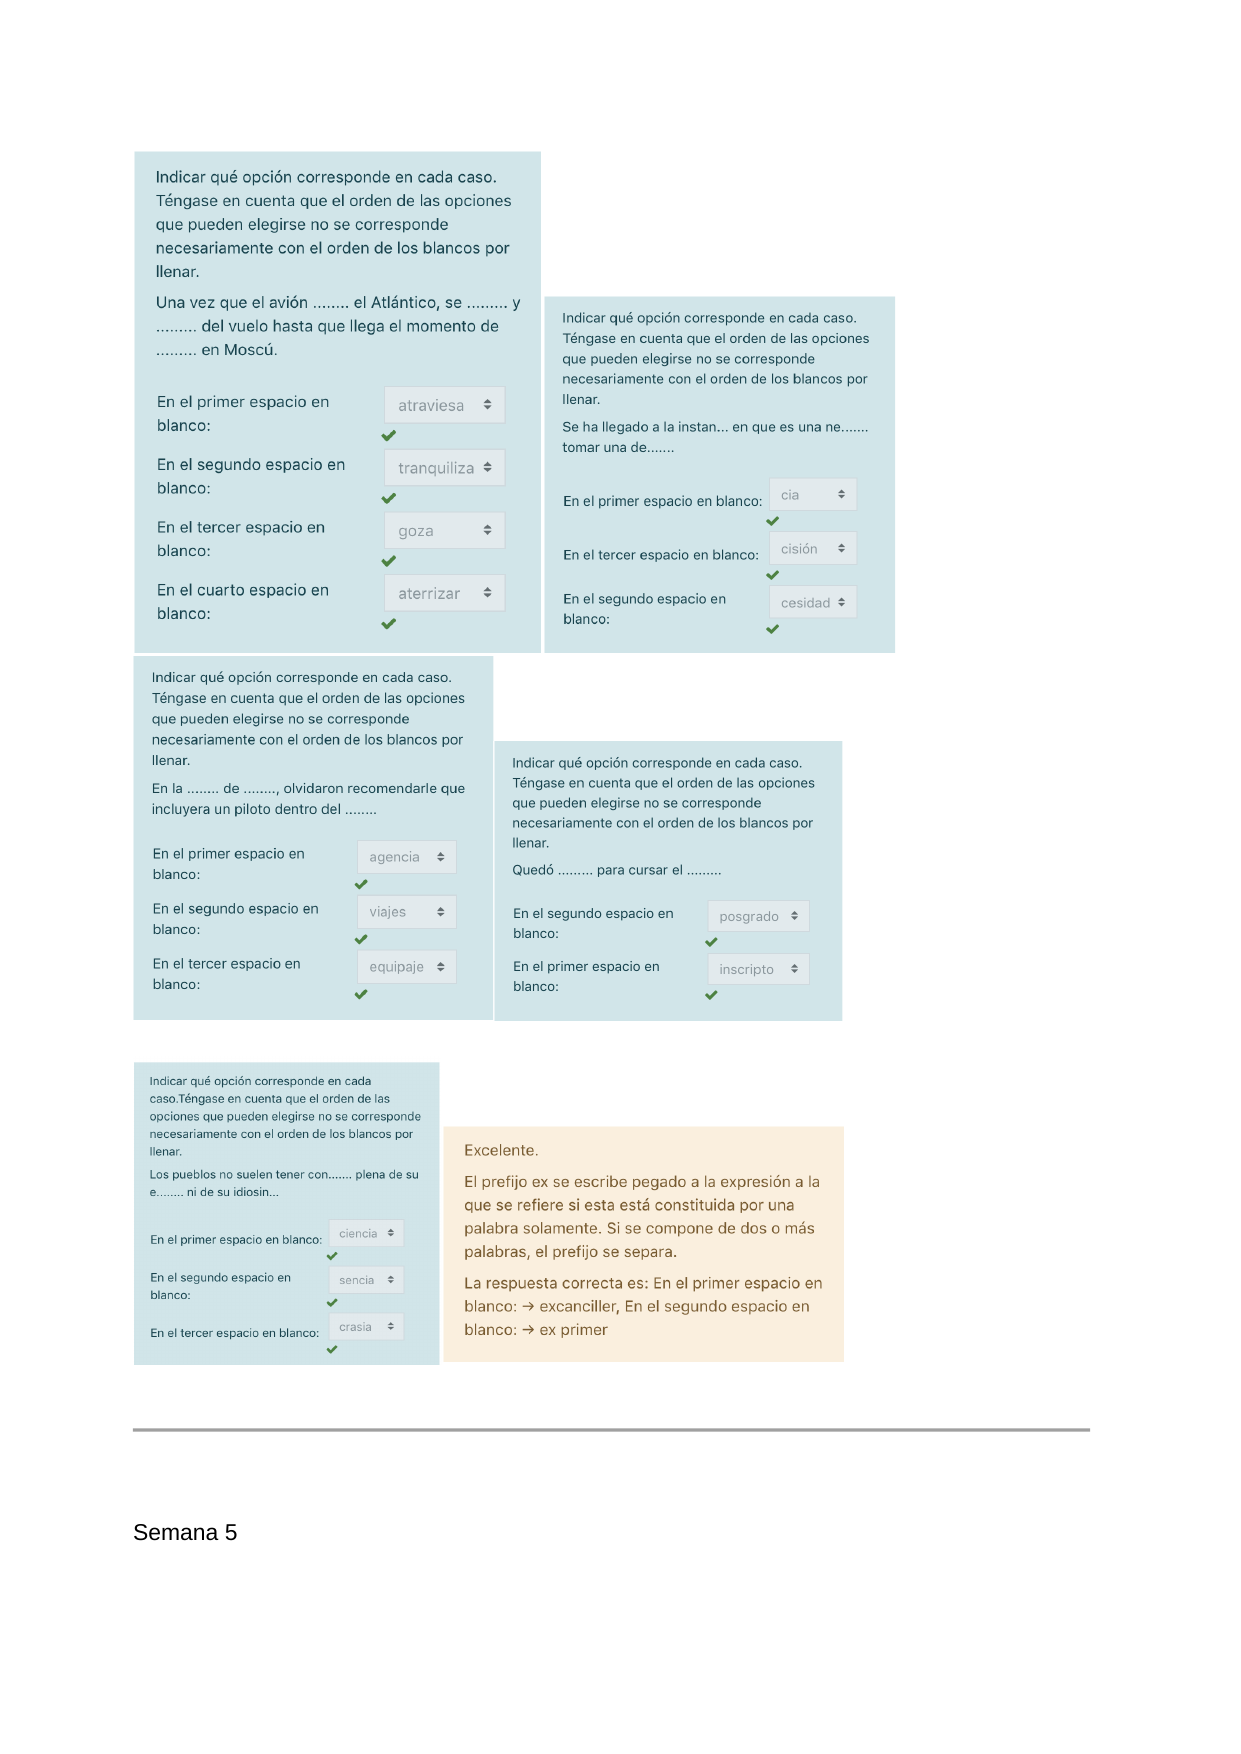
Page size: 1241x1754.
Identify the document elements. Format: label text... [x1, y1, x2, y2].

picture [132, 150, 896, 653]
picture [132, 656, 843, 1022]
text Semana 5 [133, 1519, 1090, 1545]
picture [132, 1056, 844, 1365]
